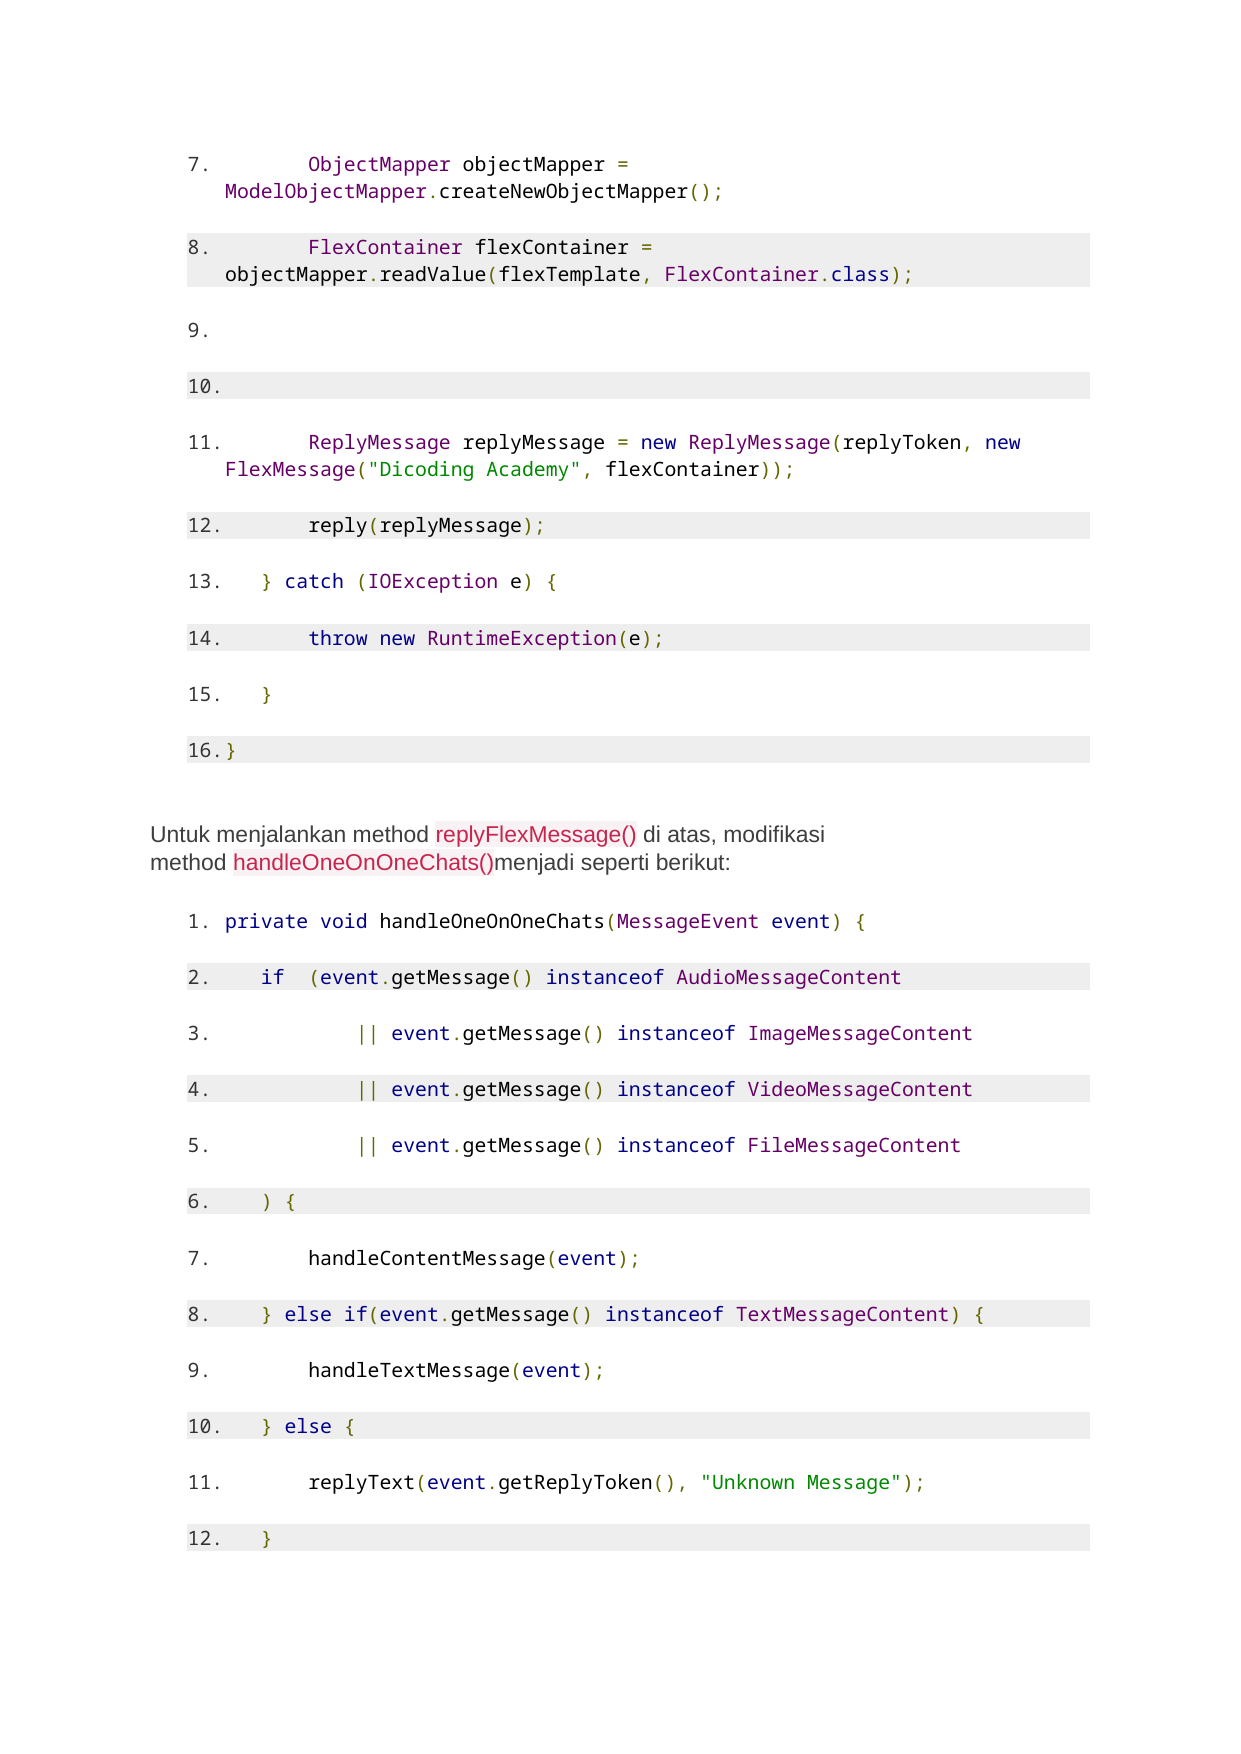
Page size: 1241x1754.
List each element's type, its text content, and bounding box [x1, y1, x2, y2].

list } else if(event.getMessage() instanceof TextMessageContent) { [187, 1300, 1090, 1327]
list ObjectMapper objectMapper = ModelObjectMapper.createNewObjectMapper(); [187, 150, 1090, 204]
list || event.getMessage() instanceof ImageMessageContent [187, 1019, 1090, 1046]
list || event.getMessage() instanceof VideoMessageContent [187, 1075, 1090, 1102]
list replyText(event.getReplyToken(), "Unknown Message"); [187, 1468, 1090, 1495]
list } else { [187, 1412, 1090, 1439]
list handleTextMessage(event); [187, 1356, 1090, 1383]
list || event.getMessage() instanceof FileMessageContent [187, 1131, 1090, 1158]
text Untuk menjalankan method replyFlexMessage() di atas, modifikasi method handleOneOnOneChats()menjadi seperti berikut: [150, 792, 1090, 876]
list reply(replyMessage); [187, 512, 1090, 539]
list ReplyMessage replyMessage = new ReplyMessage(replyToken, new FlexMessage("Dicoding Academy", flexContainer)); [187, 428, 1090, 482]
list } [187, 736, 1090, 763]
list FlexContainer flexContainer = objectMapper.readValue(flexTemplate, FlexContainer.class); [187, 233, 1090, 287]
list } [187, 680, 1090, 707]
list private void handleOneOnOneChats(MessageEvent event) { [187, 907, 1090, 934]
list if (event.getMessage() instanceof AudioMessageContent [187, 963, 1090, 990]
list handleContentMessage(event); [187, 1244, 1090, 1271]
list throw new RuntimeException(e); [187, 624, 1090, 651]
list ) { [187, 1188, 1090, 1214]
list } catch (IOException e) { [187, 568, 1090, 595]
list } [187, 1524, 1090, 1551]
